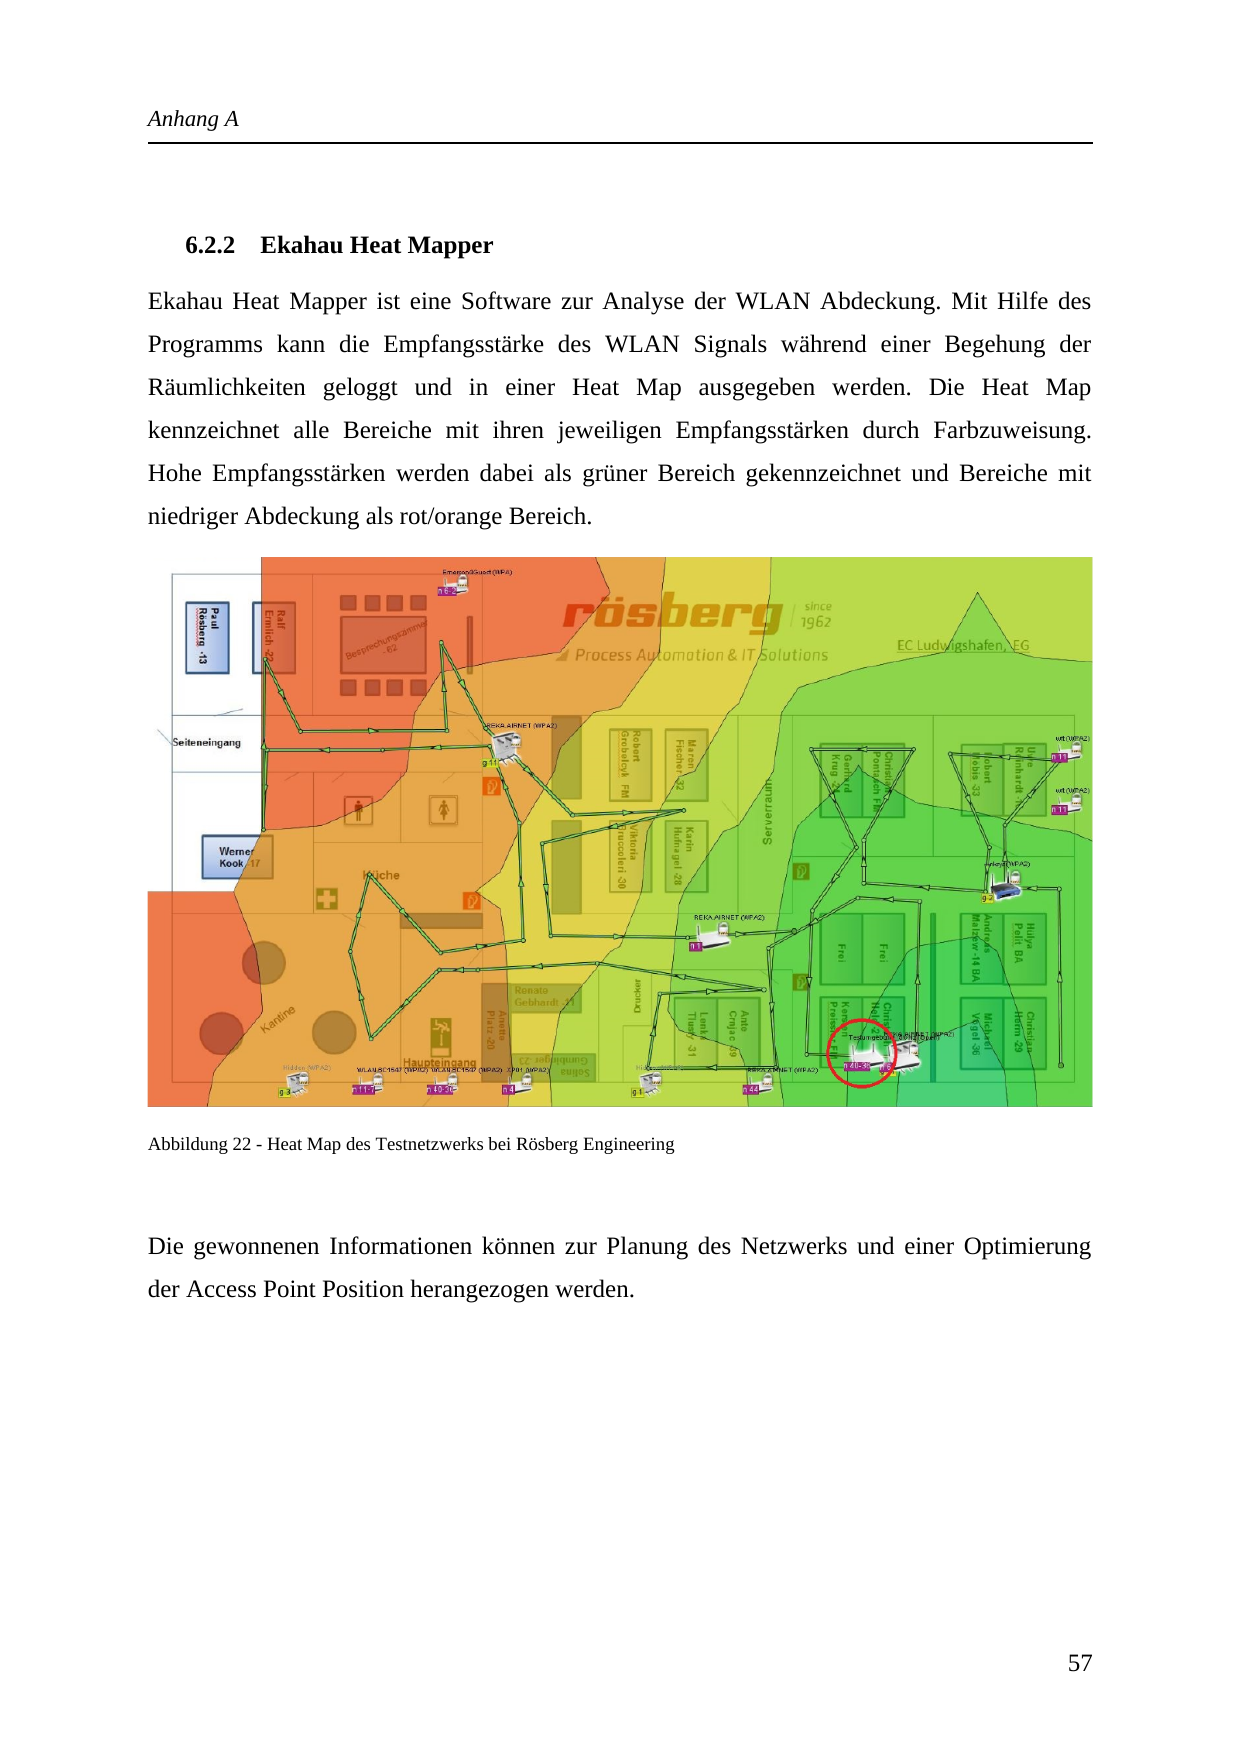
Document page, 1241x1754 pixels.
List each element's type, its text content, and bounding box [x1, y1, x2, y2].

picture [147, 557, 1093, 1107]
subtitle Ekahau Heat Mapper [185, 230, 1093, 259]
text Die gewonnenen Informationen können zur Planung des Netzwerks und einer Optimierung der Access Point Position herangezogen werden. [148, 1231, 1093, 1303]
text Ekahau Heat Mapper ist eine Software zur Analyse der WLAN Abdeckung. Mit Hilfe des Programms kann die Empfangsstärke des WLAN Signals während einer Begehung der Räumlichkeiten geloggt und in einer Heat Map ausgegeben werden. Die Heat Map kennzeichnet alle Bereiche mit ihren jeweiligen Empfangsstärken durch Farbzuweisung. Hohe Empfangsstärken werden dabei als grüner Bereich gekennzeichnet und Bereiche mit niedriger Abdeckung als rot/orange Bereich. [148, 286, 1093, 530]
text Abbildung 22 - Heat Map des Testnetzwerks bei Rösberg Engineering [148, 1133, 1093, 1154]
